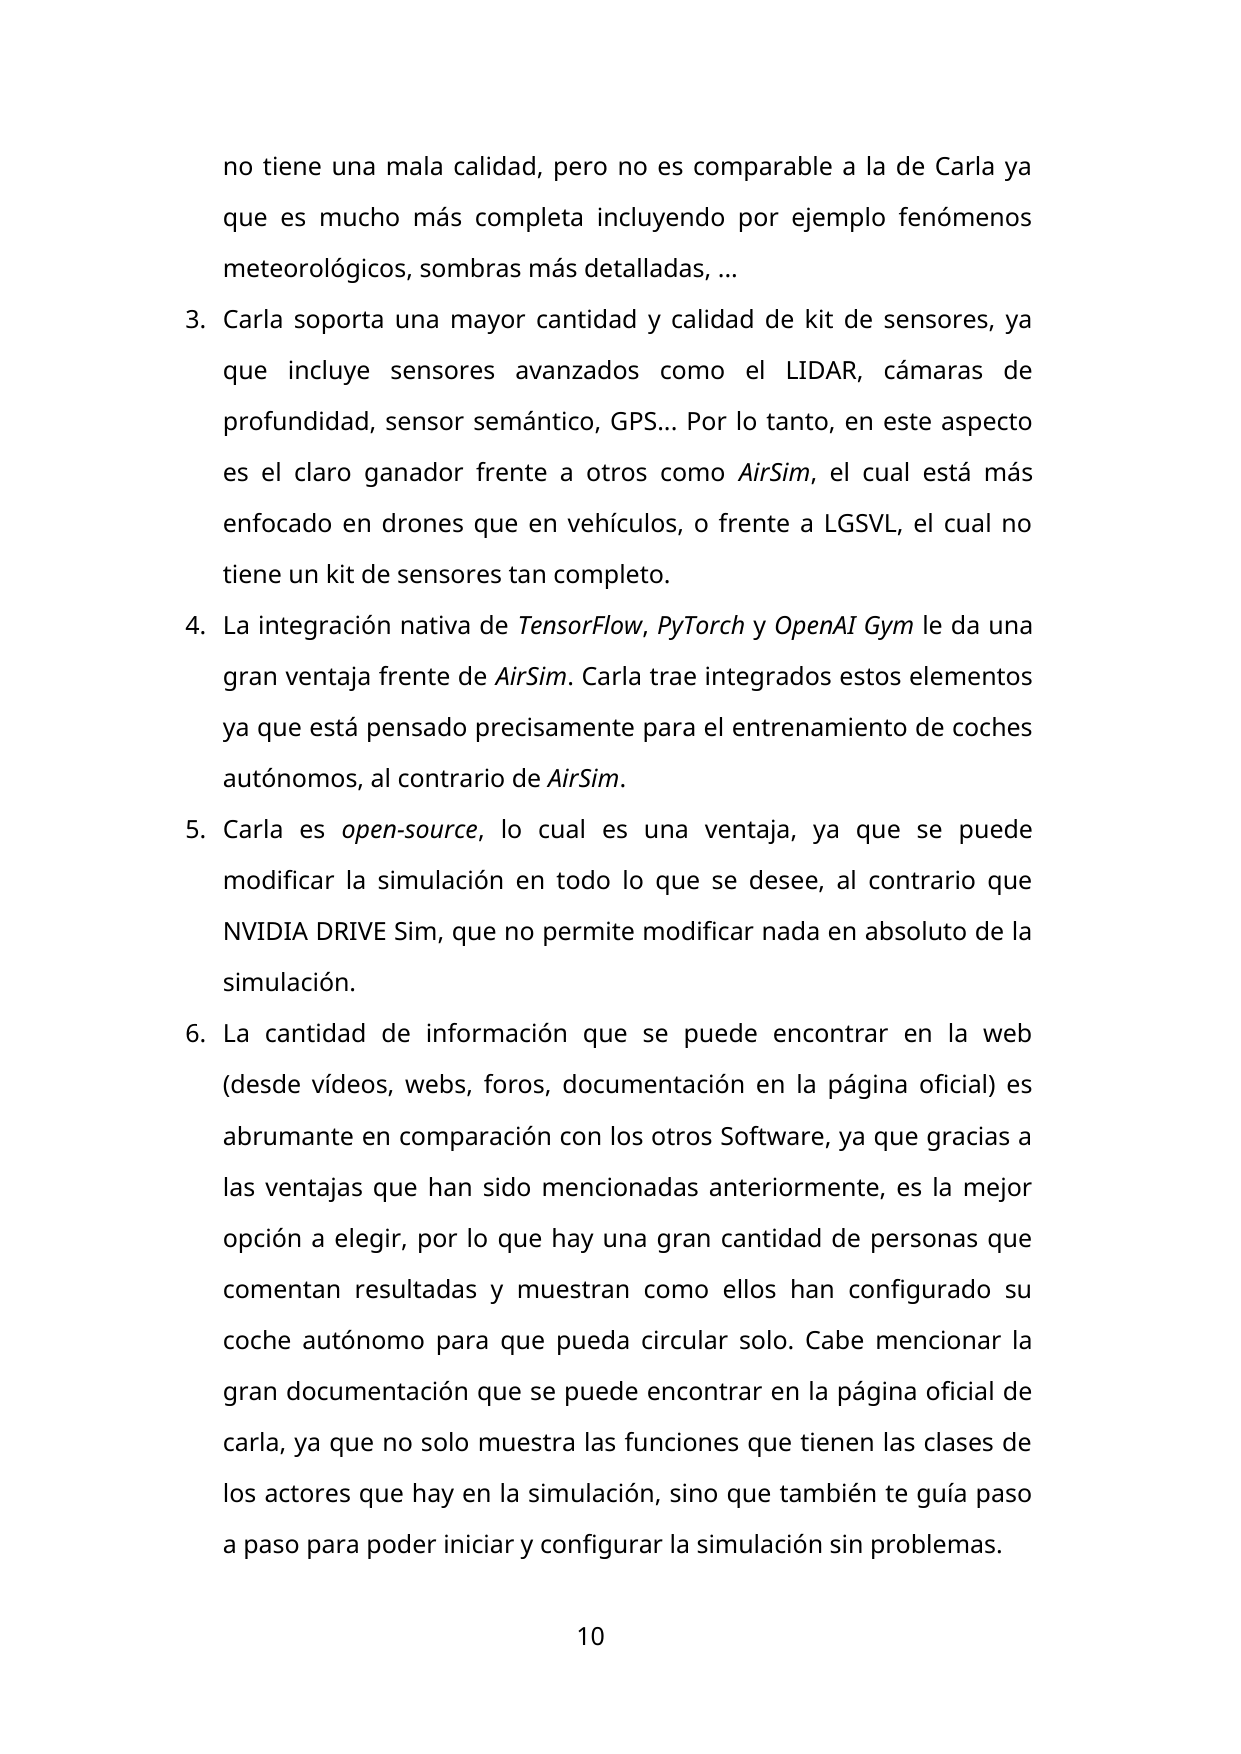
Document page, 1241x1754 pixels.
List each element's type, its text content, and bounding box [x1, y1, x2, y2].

list Carla soporta una mayor cantidad y calidad de kit de sensores, ya que incluye sensores avanzados como el LIDAR, cámaras de profundidad, sensor semántico, GPS... Por lo tanto, en este aspecto es el claro ganador frente a otros como AirSim, el cual está más enfocado en drones que en vehículos, o frente a LGSVL, el cual no tiene un kit de sensores tan completo. [185, 301, 1033, 591]
list La cantidad de información que se puede encontrar en la web (desde vídeos, webs, foros, documentación en la página oficial) es abrumante en comparación con los otros Software, ya que gracias a las ventajas que han sido mencionadas anteriormente, es la mejor opción a elegir, por lo que hay una gran cantidad de personas que comentan resultadas y muestran como ellos han configurado su coche autónomo para que pueda circular solo. Cabe mencionar la gran documentación que se puede encontrar en la página oficial de carla, ya que no solo muestra las funciones que tienen las clases de los actores que hay en la simulación, sino que también te guía paso a paso para poder iniciar y configurar la simulación sin problemas. [185, 1016, 1033, 1561]
list Carla es open-source, lo cual es una ventaja, ya que se puede modificar la simulación en todo lo que se desee, al contrario que NVIDIA DRIVE Sim, que no permite modificar nada en absoluto de la simulación. [185, 812, 1033, 999]
list La integración nativa de TensorFlow, PyTorch y OpenAI Gym le da una gran ventaja frente de AirSim. Carla trae integrados estos elementos ya que está pensado precisamente para el entrenamiento de coches autónomos, al contrario de AirSim. [185, 608, 1033, 795]
